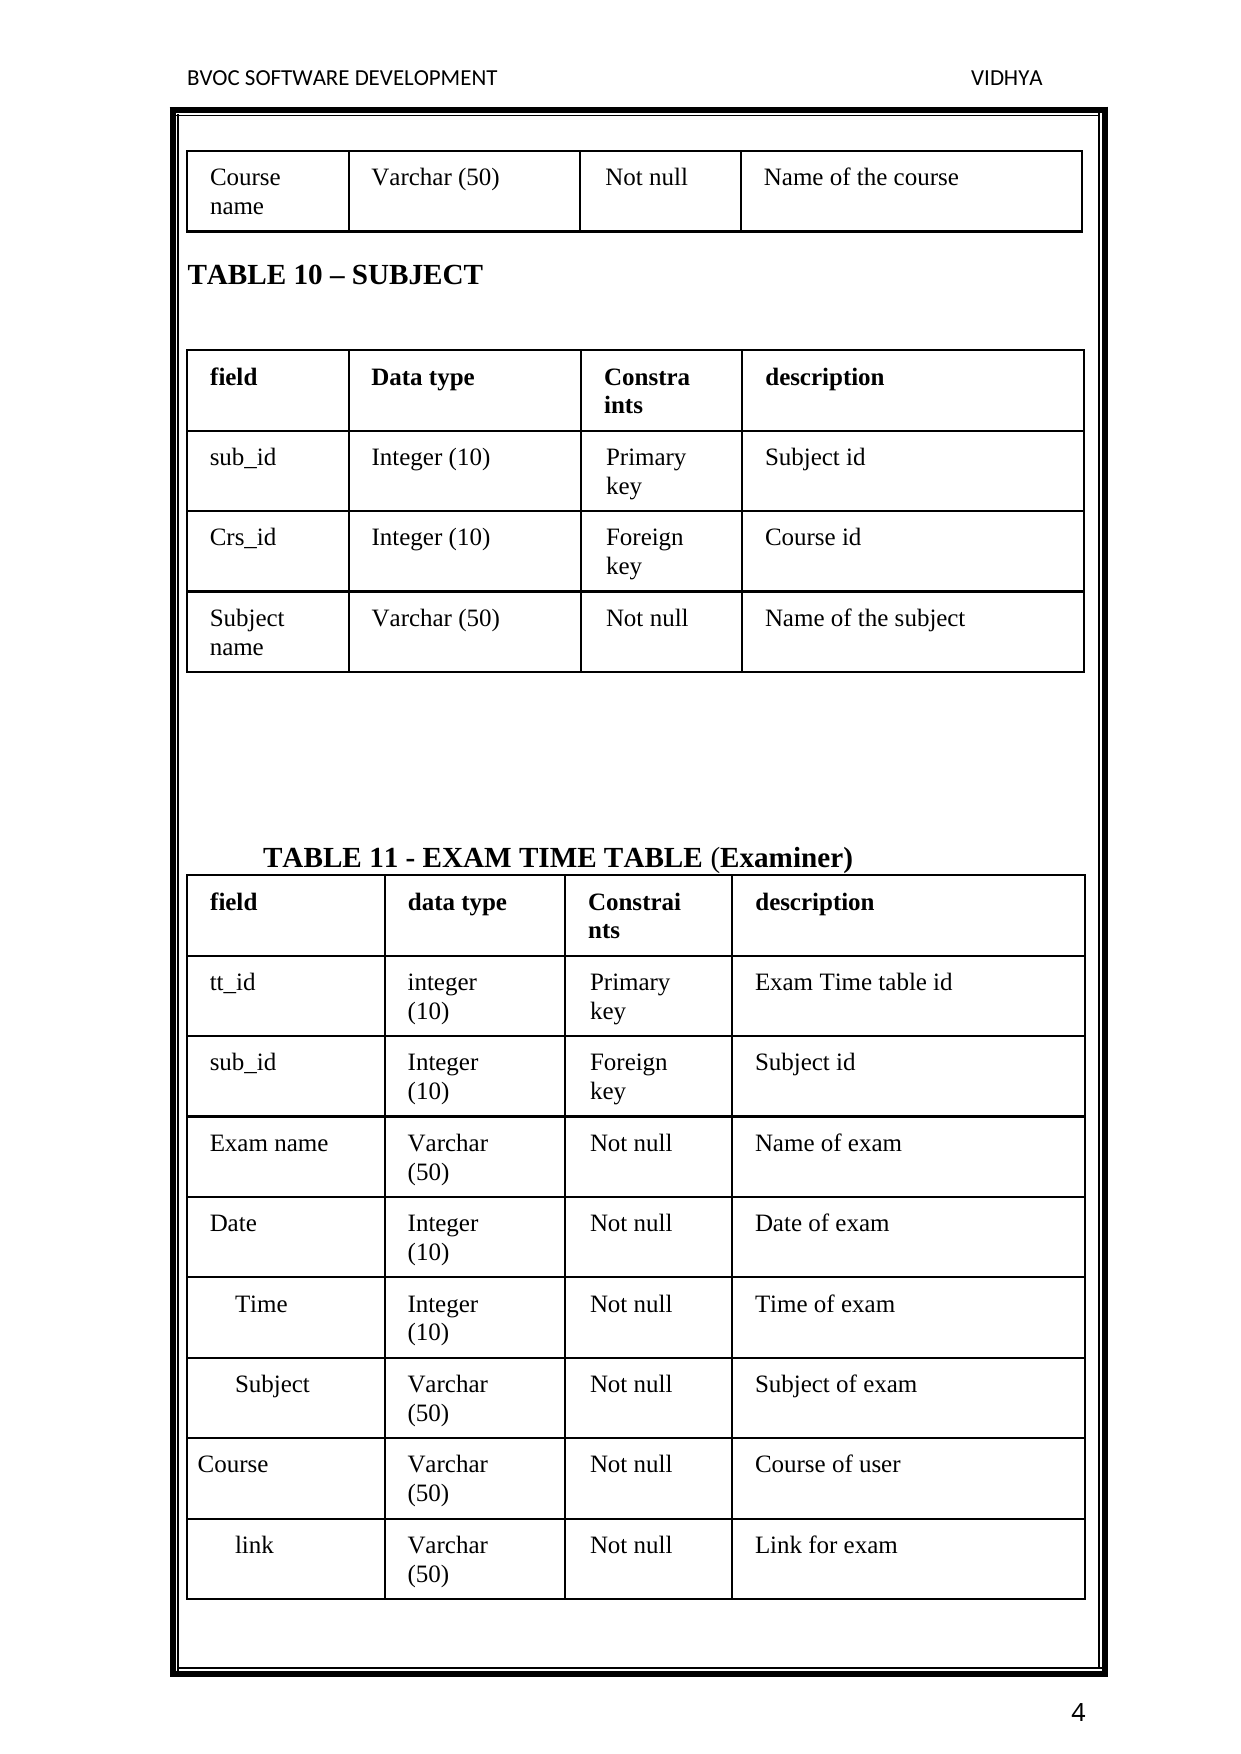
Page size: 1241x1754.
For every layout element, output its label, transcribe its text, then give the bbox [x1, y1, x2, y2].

table_cell Varchar (50) [350, 152, 579, 230]
table_cell Subject id [733, 1037, 1084, 1115]
table_cell Integer (10) [386, 1037, 564, 1115]
table_cell Varchar (50) [386, 1520, 564, 1598]
table_header description [743, 351, 1083, 429]
table_cell Not null [566, 1359, 731, 1437]
table_cell sub_id [188, 1037, 384, 1115]
table_cell Course id [743, 512, 1083, 590]
table_cell Link for exam [733, 1520, 1084, 1598]
table_cell Not null [566, 1278, 731, 1357]
table_cell Primary key [566, 957, 731, 1035]
table_cell Integer (10) [350, 512, 580, 590]
table_cell Name of the subject [743, 593, 1083, 671]
table_cell integer (10) [386, 957, 564, 1035]
table_cell sub_id [188, 432, 348, 510]
table_cell Course of user [733, 1439, 1084, 1517]
table_cell Not null [581, 152, 740, 230]
table_cell Subject id [743, 432, 1083, 510]
table_cell Integer (10) [386, 1278, 564, 1357]
table_header field [188, 351, 348, 429]
table_header description [733, 876, 1084, 954]
table_cell Date [188, 1198, 384, 1276]
table_cell Not null [566, 1520, 731, 1598]
table_cell Exam name [188, 1118, 384, 1196]
table_cell Foreign key [566, 1037, 731, 1115]
table_cell Course [188, 1439, 384, 1517]
table_cell Not null [582, 593, 741, 671]
table_cell Not null [566, 1118, 731, 1196]
table_cell Not null [566, 1198, 731, 1276]
table_cell Integer (10) [350, 432, 580, 510]
table_cell Course name [188, 152, 348, 230]
table_header Constraints [582, 351, 741, 429]
table_header Data type [350, 351, 580, 429]
table_header Constraints [566, 876, 731, 954]
table_cell Exam Time table id [733, 957, 1084, 1035]
table_cell Subject of exam [733, 1359, 1084, 1437]
table_cell Subject name [188, 593, 348, 671]
text TABLE 10 – SUBJECT [187, 257, 1053, 291]
table_cell Varchar (50) [386, 1359, 564, 1437]
table_cell Varchar (50) [386, 1439, 564, 1517]
table_cell Name of exam [733, 1118, 1084, 1196]
table_cell Not null [566, 1439, 731, 1517]
table_cell Name of the course [742, 152, 1081, 230]
table_cell Subject [188, 1359, 384, 1437]
table_cell Varchar (50) [350, 593, 580, 671]
table_cell Time of exam [733, 1278, 1084, 1357]
table_cell Integer (10) [386, 1198, 564, 1276]
text TABLE 11 - EXAM TIME TABLE (Examiner) [263, 841, 1053, 874]
table_cell tt_id [188, 957, 384, 1035]
table_cell Primary key [582, 432, 741, 510]
table_cell Varchar (50) [386, 1118, 564, 1196]
table_cell Crs_id [188, 512, 348, 590]
table_header data type [386, 876, 564, 954]
table_cell link [188, 1520, 384, 1598]
table_cell Time [188, 1278, 384, 1357]
table_cell Foreign key [582, 512, 741, 590]
table_header field [188, 876, 384, 954]
table_cell Date of exam [733, 1198, 1084, 1276]
